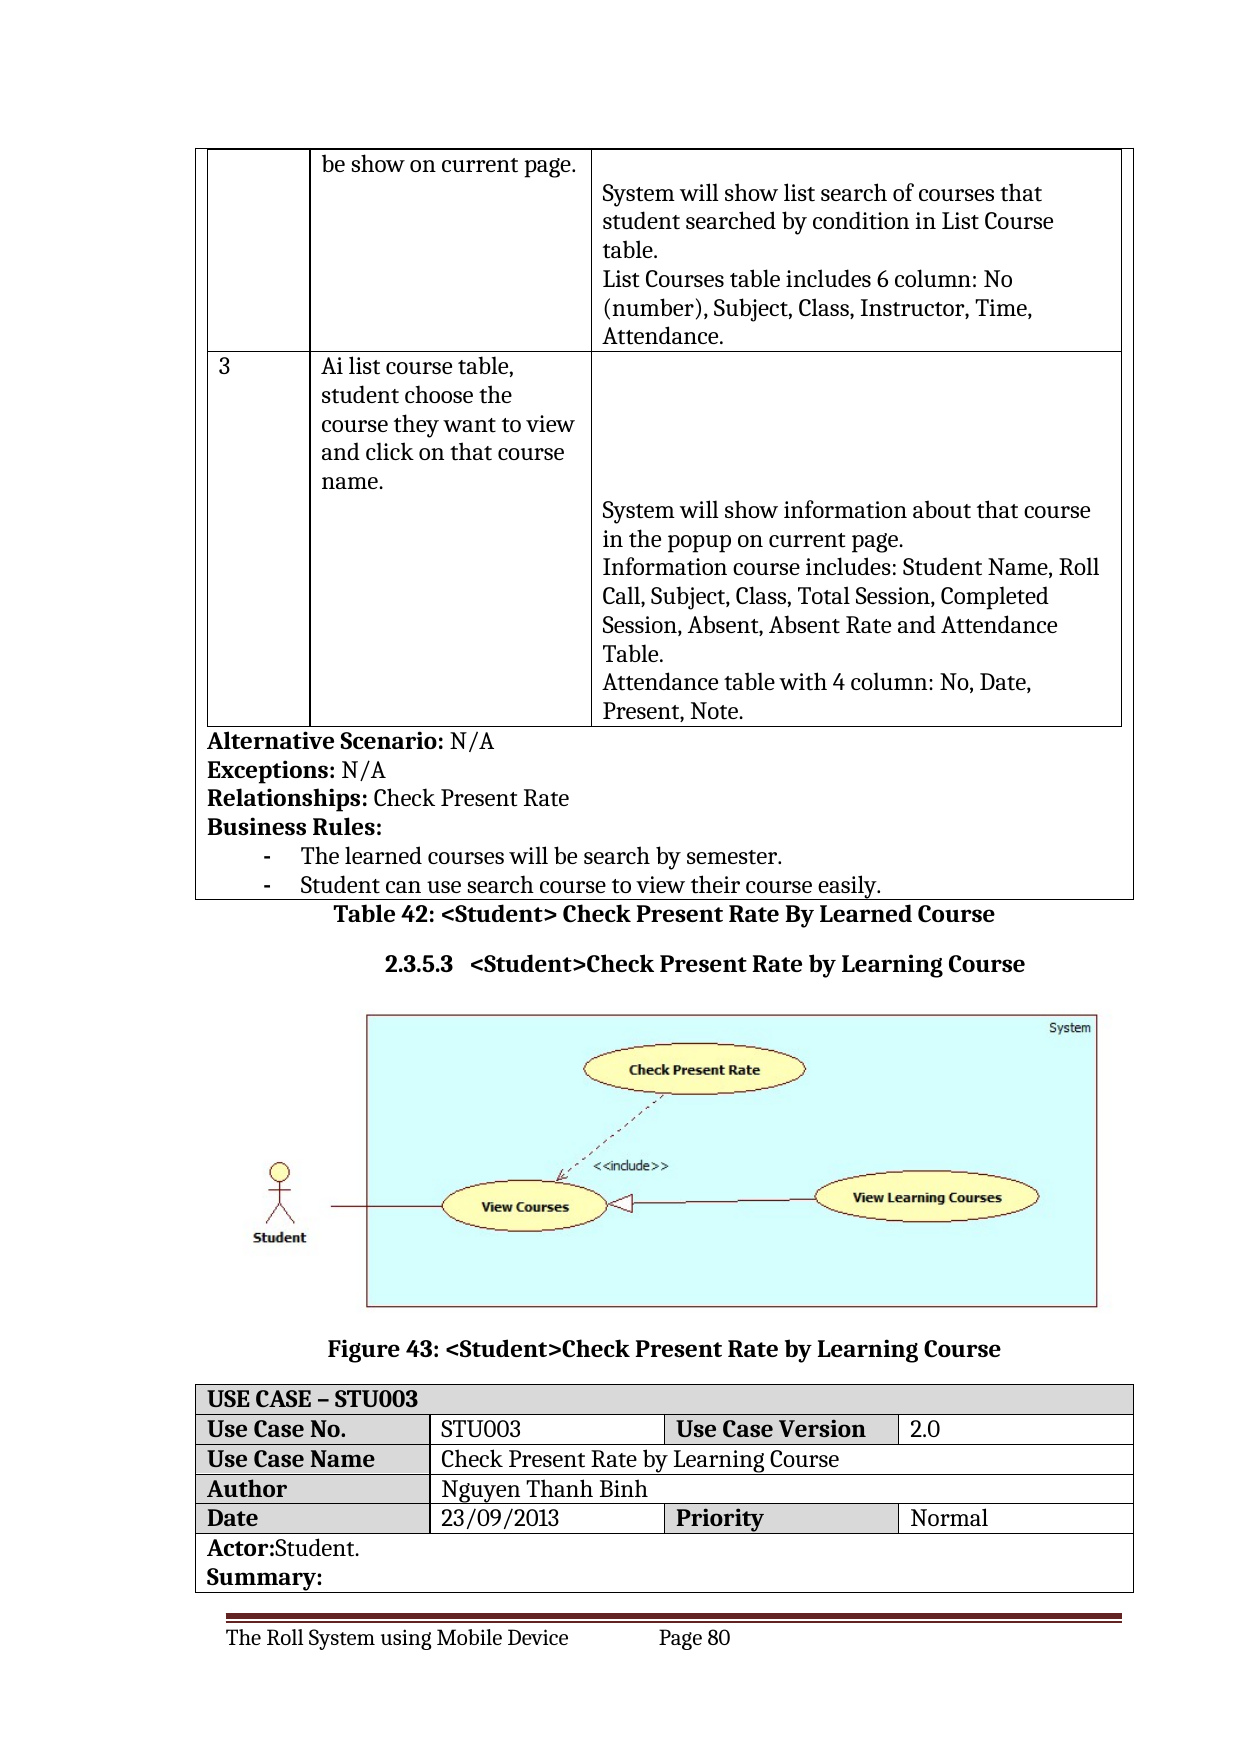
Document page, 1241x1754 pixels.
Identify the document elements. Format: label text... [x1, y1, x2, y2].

table_cell Use Case No. [196, 1415, 429, 1444]
table_cell STU003 [431, 1415, 664, 1444]
table_cell Use Case Name [196, 1445, 429, 1473]
table_cell Use Case Version [665, 1415, 898, 1444]
table_cell Nguyen Thanh Binh [431, 1475, 1133, 1503]
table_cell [196, 149, 1133, 899]
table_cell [196, 1534, 1133, 1592]
table_cell Check Present Rate by Learning Course [431, 1445, 1133, 1473]
table_cell 2.0 [899, 1415, 1133, 1444]
table_cell Date [196, 1504, 429, 1533]
subtitle <Student>Check Present Rate by Learning Course [385, 950, 1122, 979]
table_cell Priority [665, 1504, 898, 1533]
picture [206, 991, 1121, 1331]
table_cell Author [196, 1475, 429, 1503]
table_cell Normal [899, 1504, 1133, 1533]
table_cell 23/09/2013 [431, 1504, 664, 1533]
table_header USE CASE – STU003 [196, 1385, 1133, 1414]
